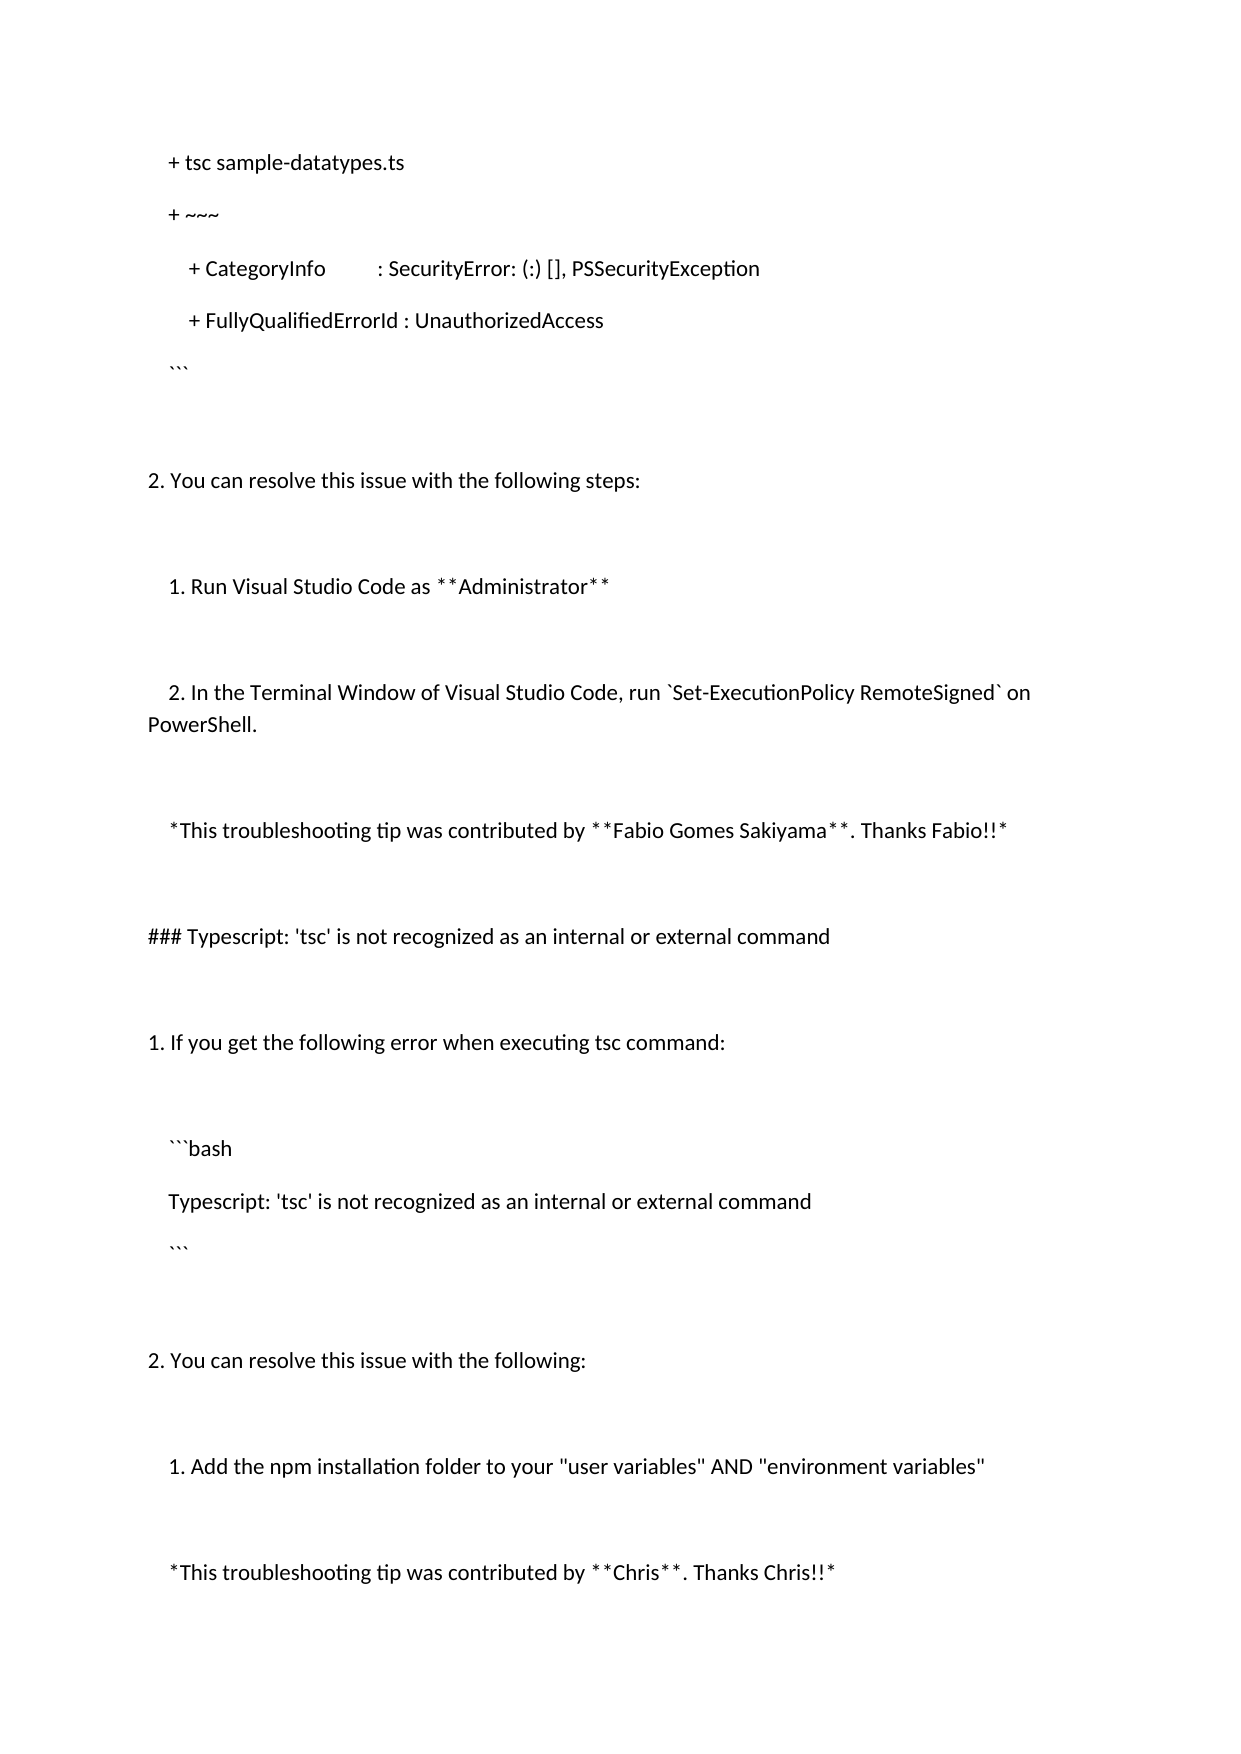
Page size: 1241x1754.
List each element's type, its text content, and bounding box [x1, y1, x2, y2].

text ```bash [148, 1134, 1093, 1162]
text 2. In the Terminal Window of Visual Studio Code, run `Set-ExecutionPolicy RemoteSigned` on PowerShell. [148, 678, 1093, 738]
text 2. You can resolve this issue with the following steps: [148, 466, 1093, 494]
text + CategoryInfo : SecurityError: (:) [], PSSecurityException [148, 254, 1093, 282]
text 1. Add the npm installation folder to your "user variables" AND "environment variables" [148, 1452, 1093, 1480]
text Typescript: 'tsc' is not recognized as an internal or external command [148, 1187, 1093, 1215]
text + FullyQualifiedErrorId : UnauthorizedAccess [148, 307, 1093, 335]
text ### Typescript: 'tsc' is not recognized as an internal or external command [148, 922, 1093, 950]
text ``` [148, 360, 1093, 388]
text 1. Run Visual Studio Code as **Administrator** [148, 572, 1093, 600]
text 2. You can resolve this issue with the following: [148, 1346, 1093, 1374]
text *This troubleshooting tip was contributed by **Fabio Gomes Sakiyama**. Thanks Fabio!!* [148, 816, 1093, 844]
text + tsc sample-datatypes.ts [148, 148, 1093, 176]
text 1. If you get the following error when executing tsc command: [148, 1028, 1093, 1056]
text + ~~~ [148, 201, 1093, 229]
text *This troubleshooting tip was contributed by **Chris**. Thanks Chris!!* [148, 1558, 1093, 1586]
text ``` [148, 1240, 1093, 1268]
